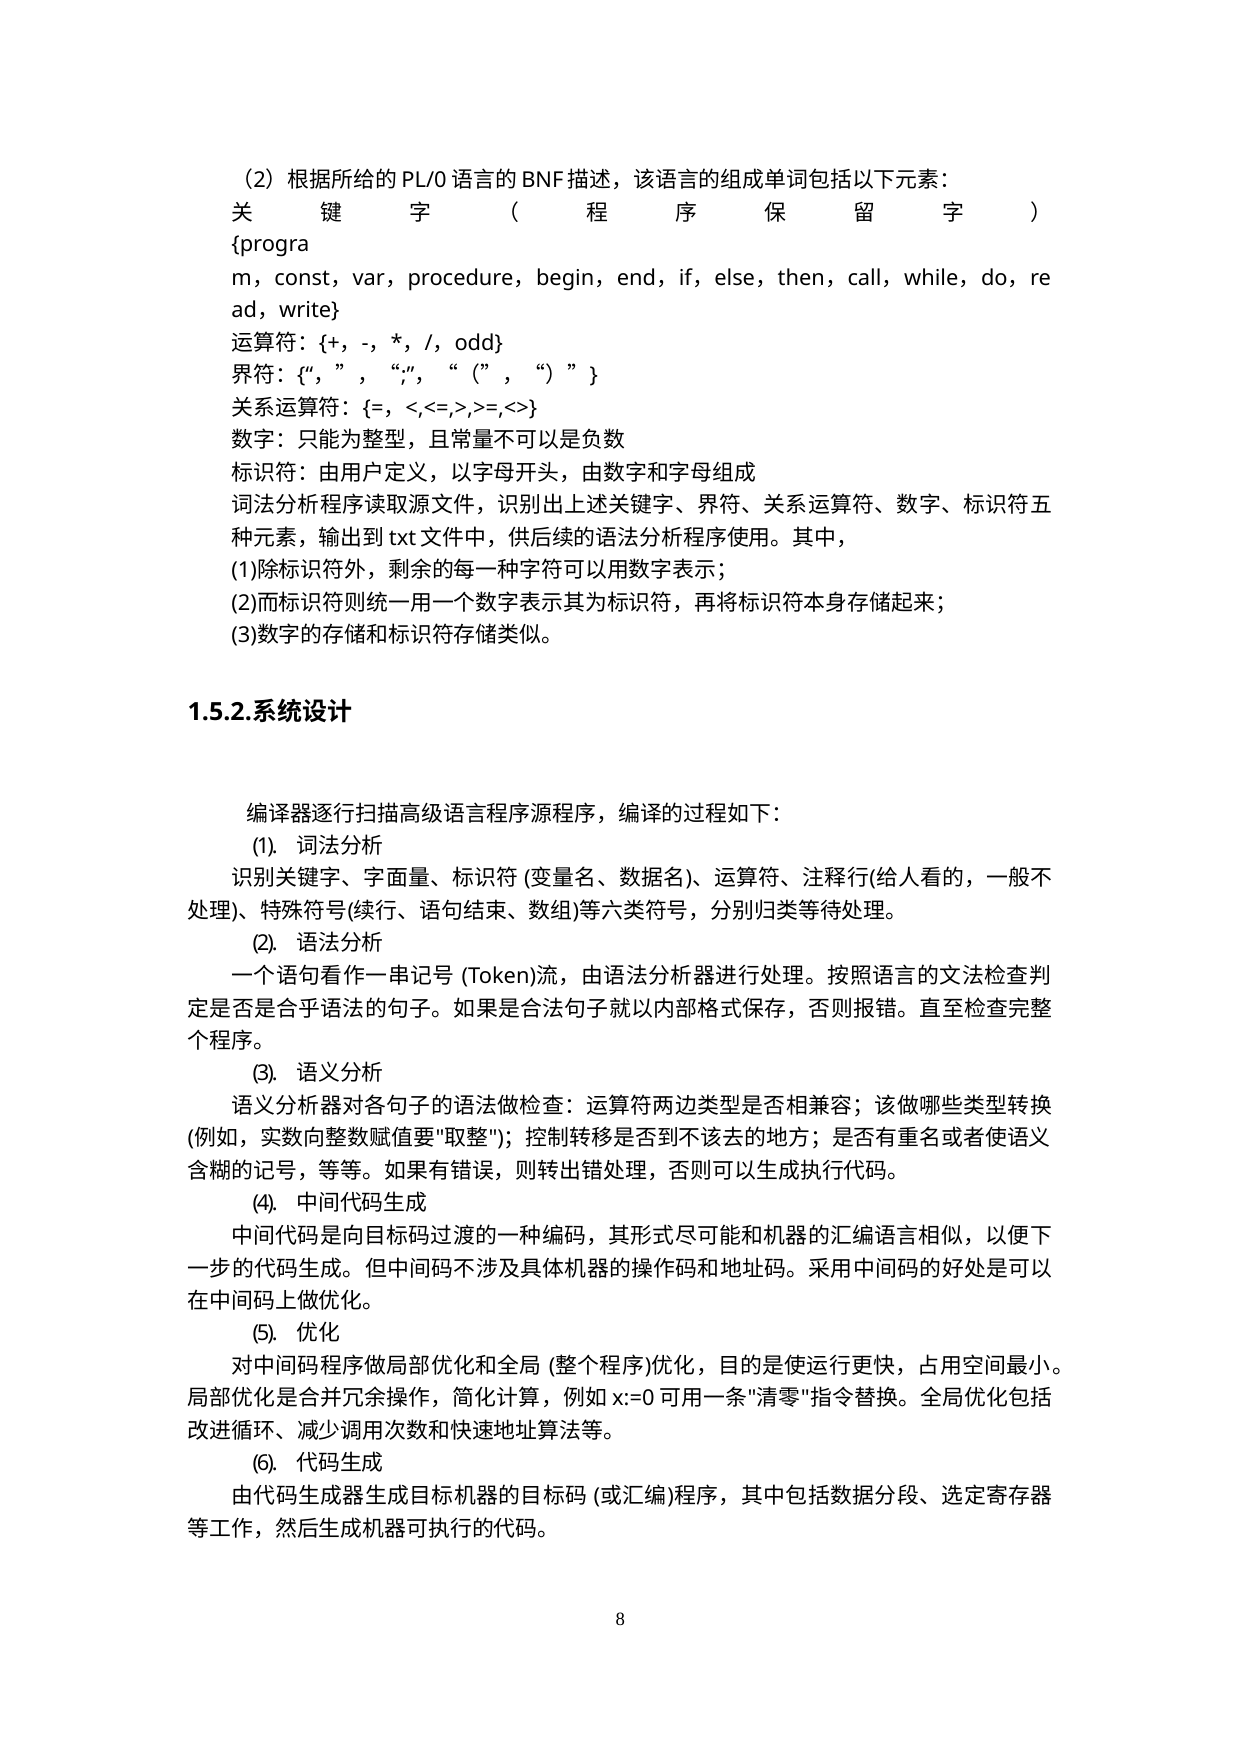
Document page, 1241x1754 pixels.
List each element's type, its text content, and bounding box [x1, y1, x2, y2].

text (3)数字的存储和标识符存储类似。 [231, 617, 1053, 649]
text 数字：只能为整型，且常量不可以是负数 [231, 422, 1053, 454]
list 中间代码生成 [252, 1185, 1053, 1218]
text 对中间码程序做局部优化和全局 (整个程序)优化，目的是使运行更快，占用空间最小。局部优化是合并冗余操作，简化计算，例如x:=0可用一条"清零"指令替换。全局优化包括改进循环、减少调用次数和快速地址算法等。 [187, 1348, 1053, 1445]
text 编译器逐行扫描高级语言程序源程序，编译的过程如下： [202, 795, 1053, 828]
text (2)而标识符则统一用一个数字表示其为标识符，再将标识符本身存储起来； [231, 584, 1053, 617]
text 由代码生成器生成目标机器的目标码 (或汇编)程序，其中包括数据分段、选定寄存器等工作，然后生成机器可执行的代码。 [187, 1478, 1053, 1543]
subtitle 1.5.2.系统设计 [187, 677, 1053, 742]
text 关系运算符：{=，<,<=,>,>=,<>} [231, 389, 1053, 422]
text 词法分析程序读取源文件，识别出上述关键字、界符、关系运算符、数字、标识符五种元素，输出到txt文件中，供后续的语法分析程序使用。其中， [231, 487, 1053, 552]
list 词法分析 [252, 828, 1053, 860]
text 中间代码是向目标码过渡的一种编码，其形式尽可能和机器的汇编语言相似，以便下一步的代码生成。但中间码不涉及具体机器的操作码和地址码。采用中间码的好处是可以在中间码上做优化。 [187, 1218, 1053, 1315]
text 识别关键字、字面量、标识符 (变量名、数据名)、运算符、注释行(给人看的，一般不处理)、特殊符号(续行、语句结束、数组)等六类符号，分别归类等待处理。 [187, 860, 1053, 925]
list 代码生成 [252, 1445, 1053, 1478]
text 界符：{“，”，“;”，“（”，“）”} [231, 357, 1053, 389]
list 优化 [252, 1315, 1053, 1348]
text 运算符：{+，-，*，/，odd} [231, 324, 1053, 357]
text (1)除标识符外，剩余的每一种字符可以用数字表示； [231, 552, 1053, 584]
text 关键字（程序保留字）{program，const，var，procedure，begin，end，if，else，then，call，while，do，read，write} [231, 194, 1053, 324]
text 一个语句看作一串记号 (Token)流，由语法分析器进行处理。按照语言的文法检查判定是否是合乎语法的句子。如果是合法句子就以内部格式保存，否则报错。直至检查完整个程序。 [187, 958, 1053, 1055]
text 标识符：由用户定义，以字母开头，由数字和字母组成 [231, 454, 1053, 487]
list 语法分析 [252, 925, 1053, 958]
text （2）根据所给的PL/0语言的BNF描述，该语言的组成单词包括以下元素： [231, 162, 1053, 194]
list 语义分析 [252, 1055, 1053, 1088]
text 语义分析器对各句子的语法做检查：运算符两边类型是否相兼容；该做哪些类型转换 (例如，实数向整数赋值要"取整")；控制转移是否到不该去的地方；是否有重名或者使语义含糊的记号，等等。如果有错误，则转出错处理，否则可以生成执行代码。 [187, 1088, 1053, 1185]
